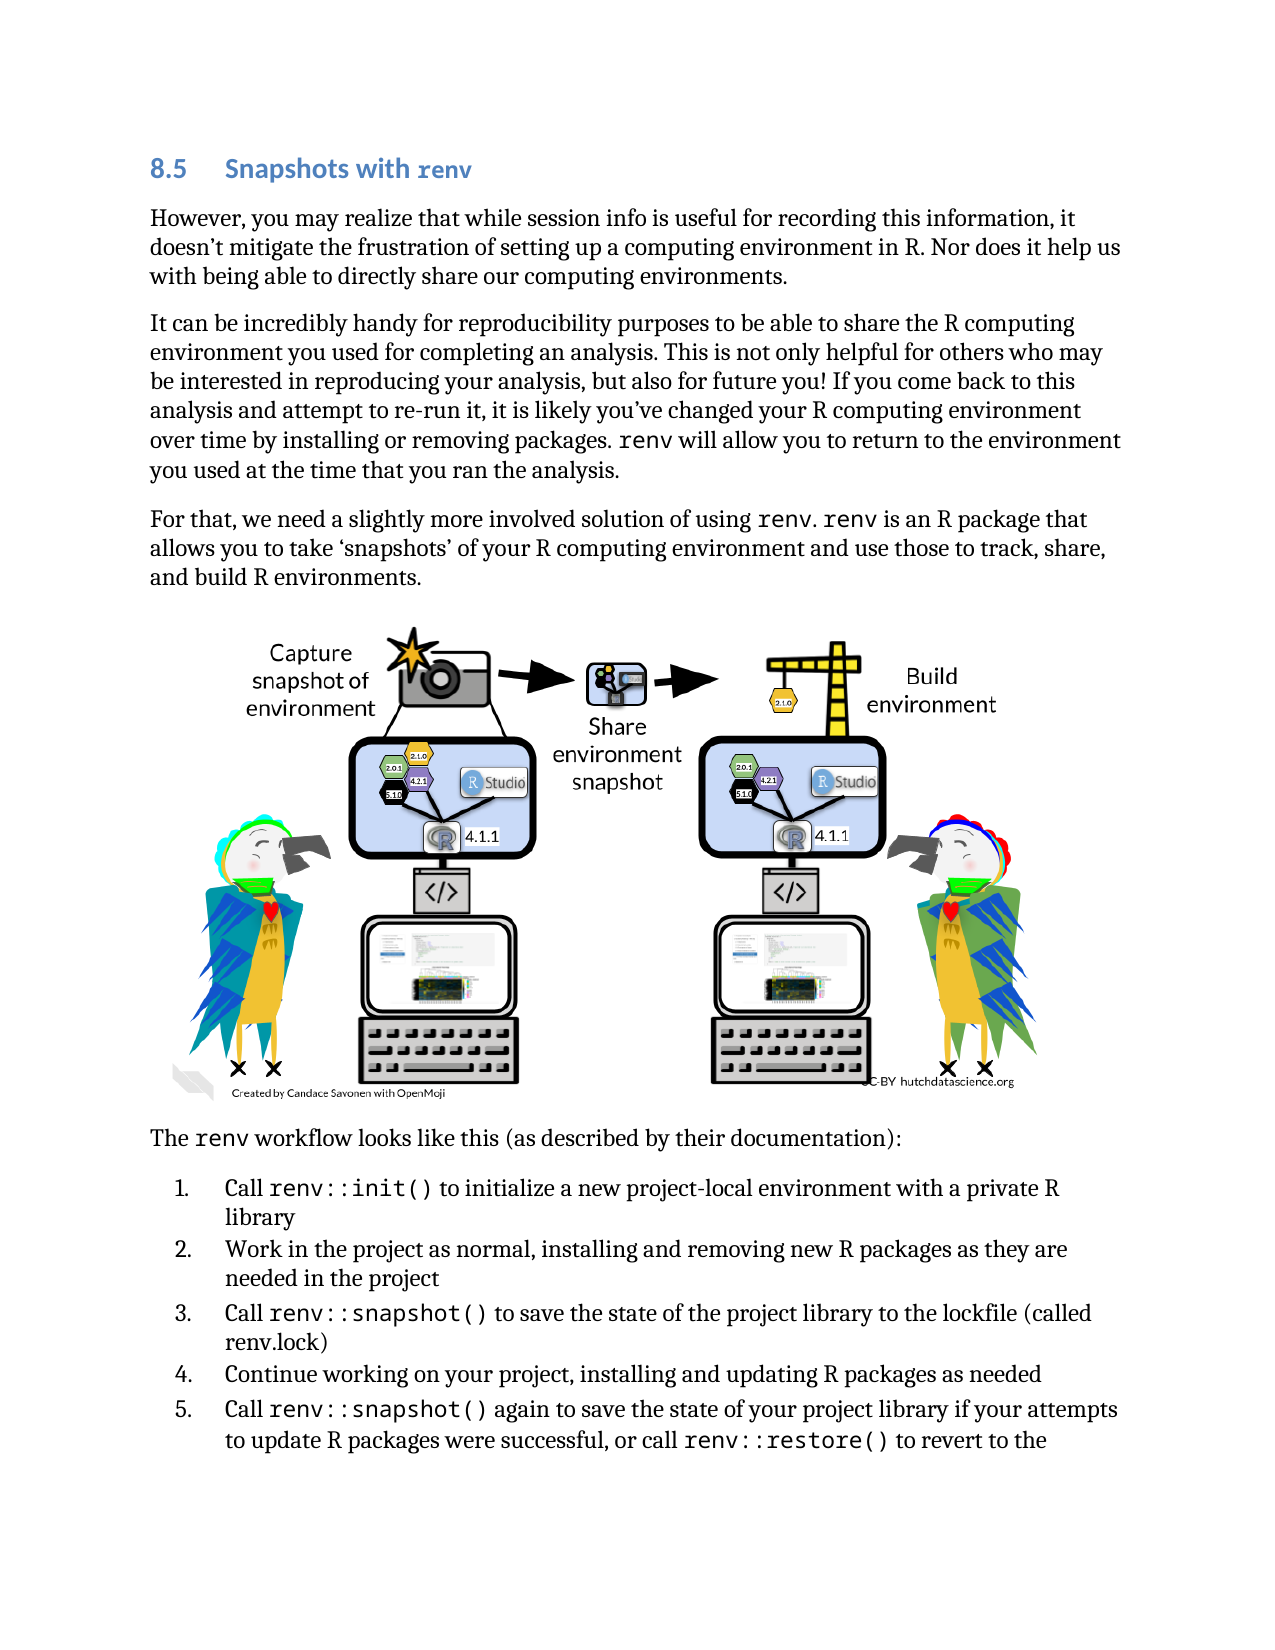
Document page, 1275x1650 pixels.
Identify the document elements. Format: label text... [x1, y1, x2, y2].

text It can be incredibly handy for reproducibility purposes to be able to share the R computing environment you used for completing an analysis. This is not only helpful for others who may be interested in reproducing your analysis, but also for future you! If you come back to this analysis and attempt to re-run it, it is likely you’ve changed your R computing environment over time by installing or removing packages. renv will allow you to return to the environment you used at the time that you ran the analysis. [150, 309, 1125, 484]
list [175, 1393, 1125, 1455]
list Call renv::init() to initialize a new project-local environment with a private R library [175, 1172, 1125, 1232]
text However, you may realize that while session info is useful for recording this information, it doesn’t mitigate the frustration of setting up a computing environment in R. Nor does it help us with being able to directly share our computing environments. [150, 204, 1125, 291]
subtitle 8.5 Snapshots with renv [150, 150, 1125, 186]
text For that, we need a slightly more involved solution of using renv. renv is an R package that allows you to take ‘snapshots’ of your R computing environment and use those to track, share, and build R environments. [150, 503, 1125, 592]
picture [168, 610, 1044, 1103]
text The renv workflow looks like this (as described by their documentation): [150, 1122, 1125, 1153]
list Continue working on your project, installing and updating R packages as needed [175, 1360, 1125, 1389]
list Work in the project as normal, installing and removing new R packages as they are needed in the project [175, 1235, 1125, 1293]
list Call renv::snapshot() to save the state of the project library to the lockfile (called renv.lock) [175, 1297, 1125, 1357]
